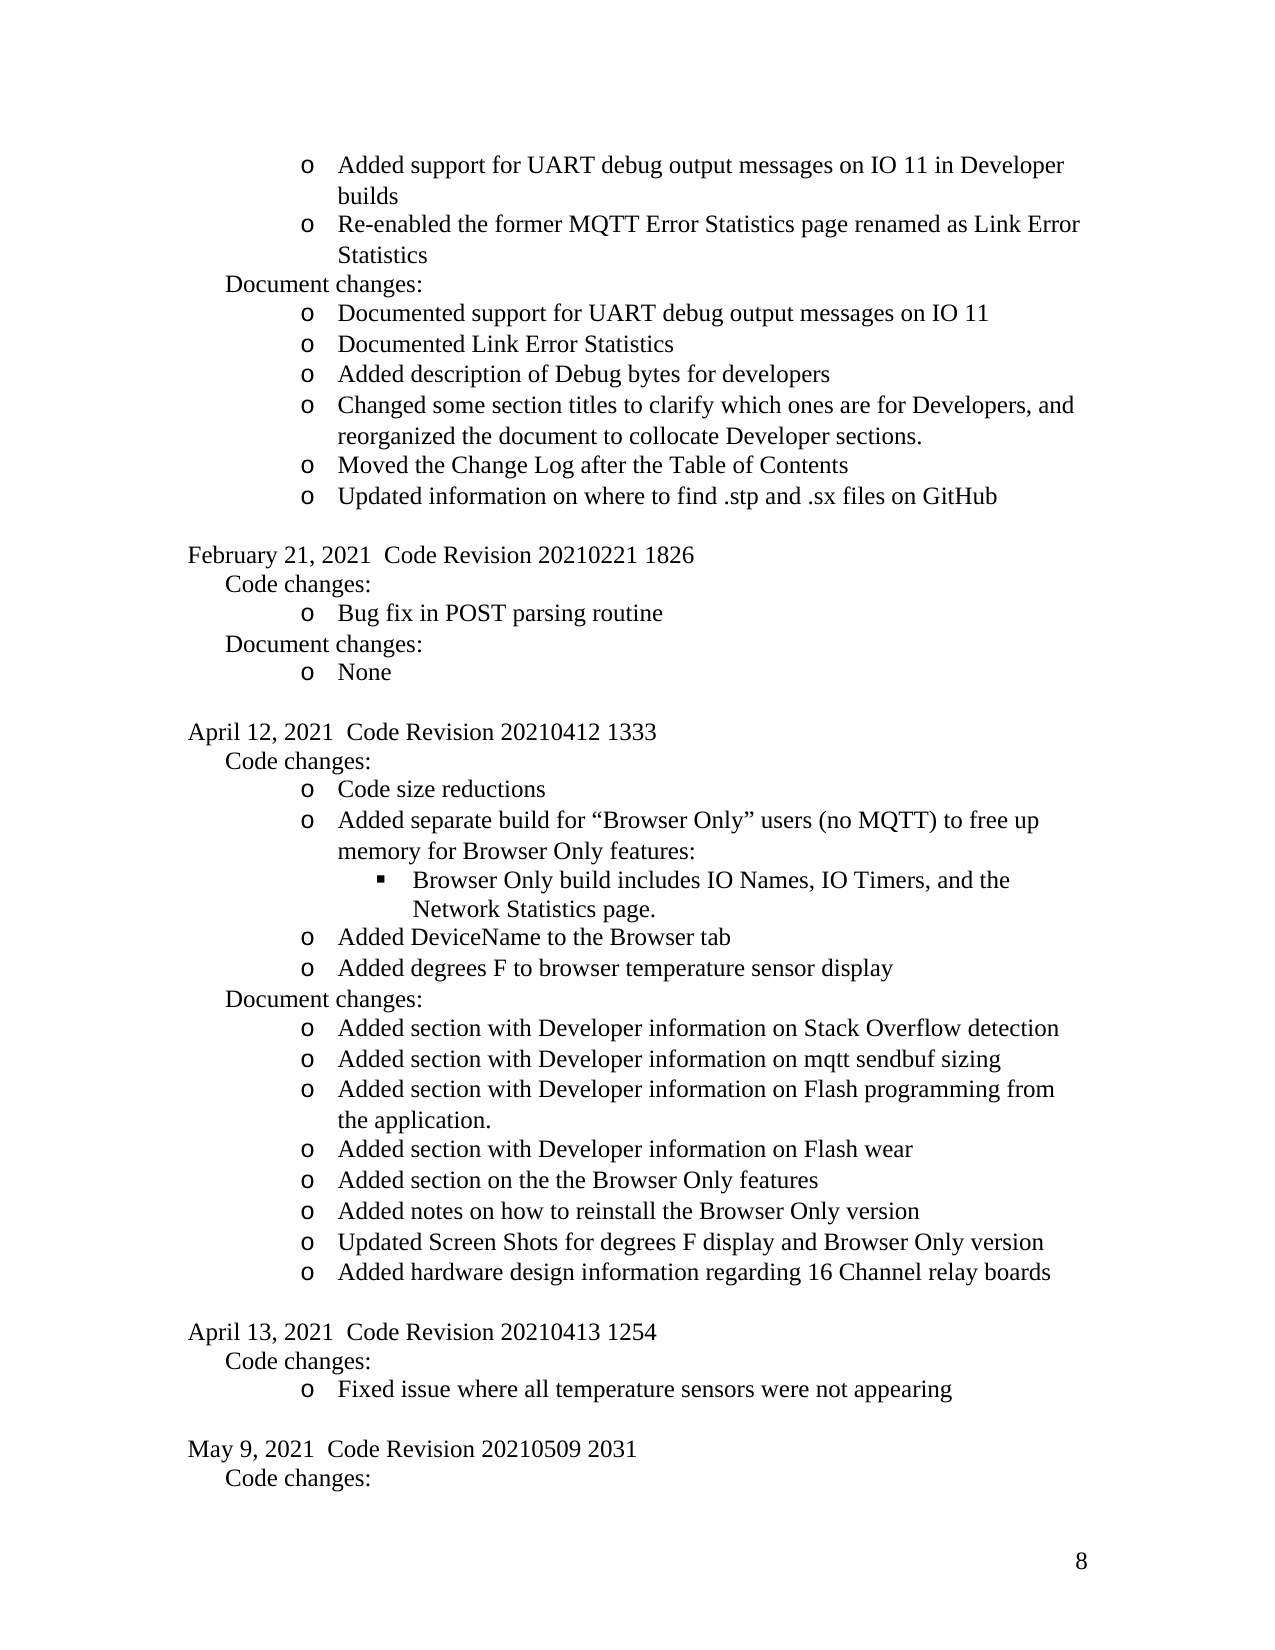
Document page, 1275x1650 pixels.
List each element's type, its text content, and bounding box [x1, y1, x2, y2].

list Fixed issue where all temperature sensors were not appearing [300, 1374, 1087, 1405]
text April 13, 2021 Code Revision 20210413 1254 [187, 1317, 1087, 1346]
list Added support for UART debug output messages on IO 11 in Developer builds [300, 150, 1087, 209]
list Added section on the the Browser Only features [300, 1165, 1087, 1196]
list Added section with Developer information on mqtt sendbuf sizing [300, 1044, 1087, 1074]
text May 9, 2021 Code Revision 20210509 2031 [187, 1434, 1087, 1463]
list Documented Link Error Statistics [300, 329, 1087, 359]
list Changed some section titles to clarify which ones are for Developers, and reorganized the document to collocate Developer sections. [300, 390, 1087, 450]
list Added section with Developer information on Stack Overflow detection [300, 1013, 1087, 1044]
text Document changes: [225, 984, 1087, 1013]
list Added separate build for “Browser Only” users (no MQTT) to free up memory for Browser Only features: [300, 805, 1087, 865]
text Code changes: [225, 1463, 1087, 1492]
text Document changes: [225, 629, 1087, 657]
list Added section with Developer information on Flash programming from the application. [300, 1074, 1087, 1134]
list None [300, 657, 1087, 688]
text Code changes: [225, 569, 1087, 598]
list Added section with Developer information on Flash wear [300, 1134, 1087, 1165]
list Documented support for UART debug output messages on IO 11 [300, 298, 1087, 329]
text Code changes: [225, 1346, 1087, 1374]
list Bug fix in POST parsing routine [300, 598, 1087, 629]
list Code size reductions [300, 774, 1087, 805]
list Added DeviceName to the Browser tab [300, 922, 1087, 953]
text Code changes: [225, 746, 1087, 774]
list Moved the Change Log after the Table of Contents [300, 450, 1087, 481]
list Added notes on how to reinstall the Browser Only version [300, 1196, 1087, 1227]
list Added degrees F to browser temperature sensor display [300, 953, 1087, 984]
text April 12, 2021 Code Revision 20210412 1333 [187, 717, 1087, 746]
list Updated Screen Shots for degrees F display and Browser Only version [300, 1227, 1087, 1257]
list Re-enabled the former MQTT Error Statistics page renamed as Link Error Statistics [300, 209, 1087, 269]
list Browser Only build includes IO Names, IO Timers, and the Network Statistics page. [375, 865, 1087, 922]
list Added hardware design information regarding 16 Channel relay boards [300, 1257, 1087, 1288]
list Updated information on where to find .stp and .sx files on GitHub [300, 481, 1087, 512]
text February 21, 2021 Code Revision 20210221 1826 [187, 540, 1087, 569]
list Added description of Debug bytes for developers [300, 359, 1087, 390]
text Document changes: [225, 269, 1087, 298]
